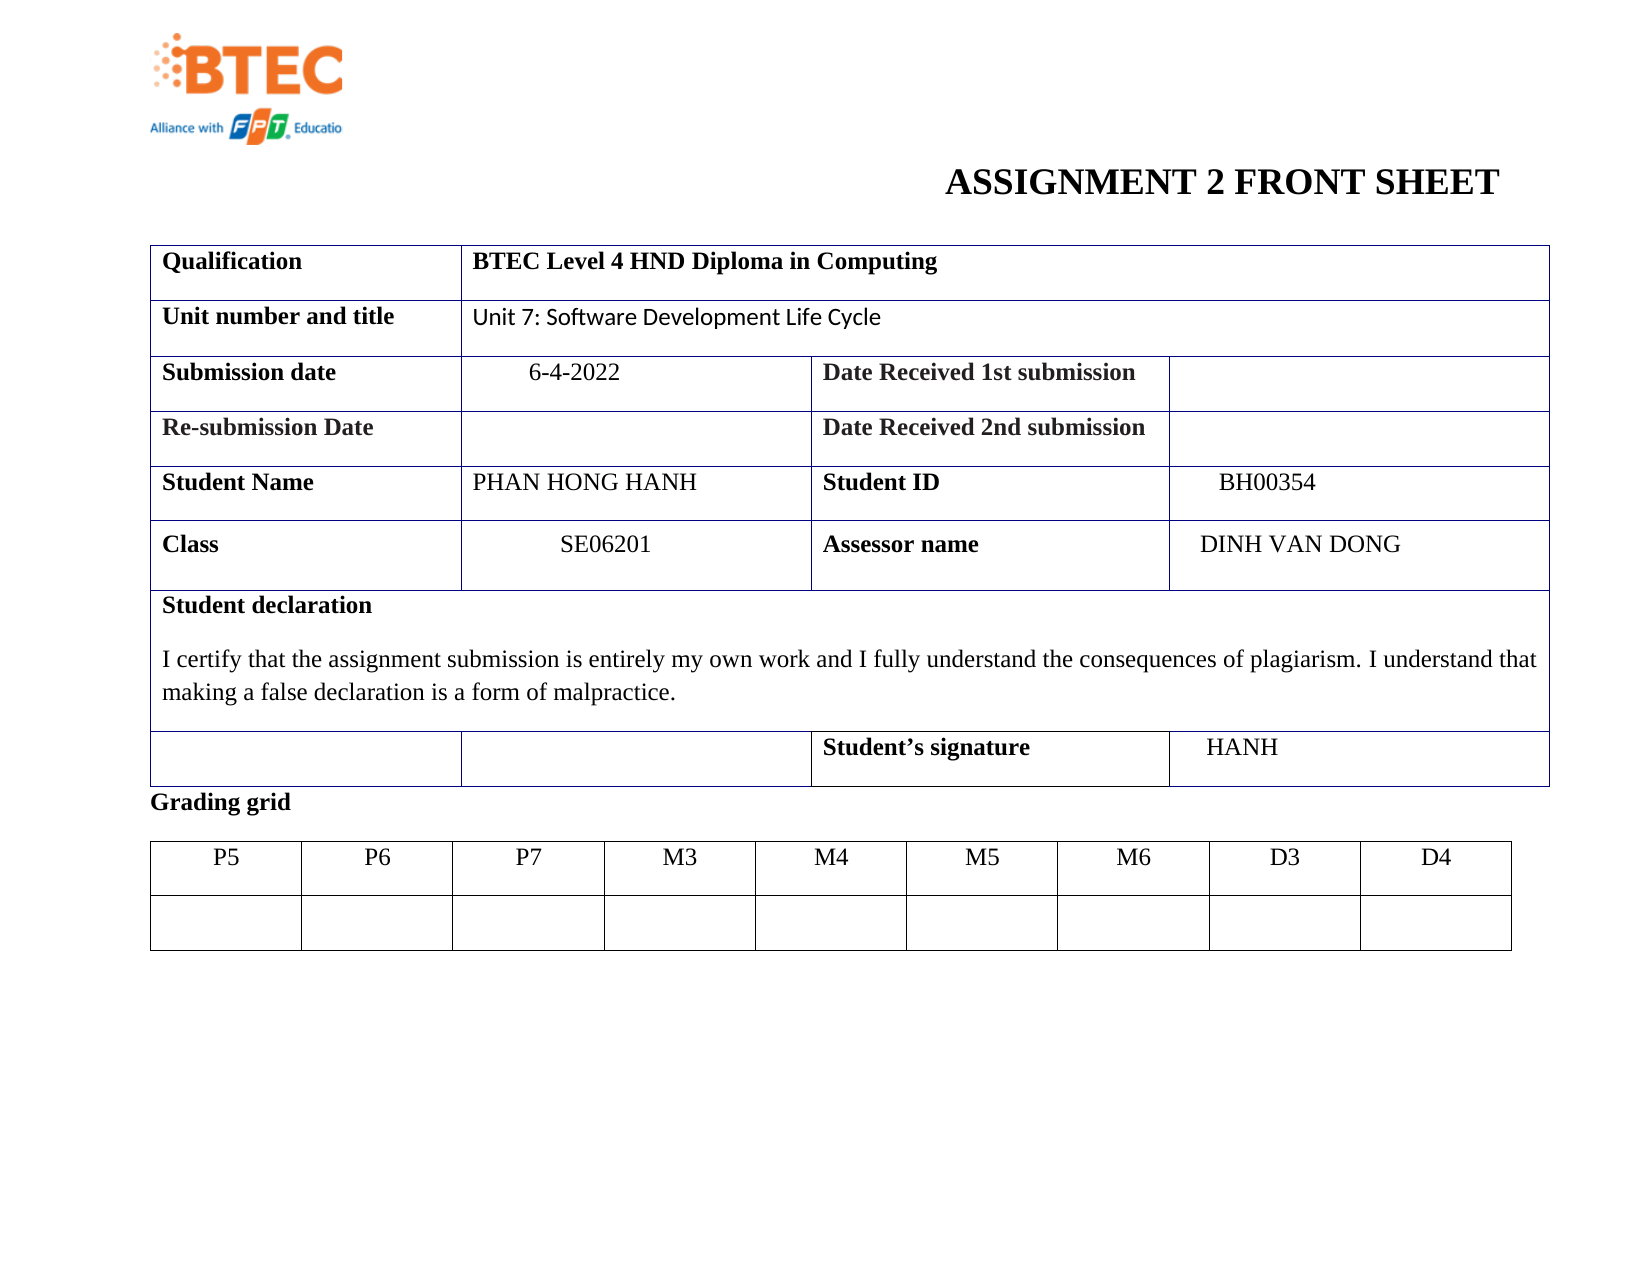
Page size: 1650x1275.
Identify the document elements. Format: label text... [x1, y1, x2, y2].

table_cell [907, 896, 1057, 950]
table_cell Unit 7: Software Development Life Cycle [462, 301, 1549, 356]
table_cell Student ID [812, 467, 1169, 520]
table_cell Unit number and title [151, 301, 461, 356]
table_cell Date Received 1st submission [812, 357, 1169, 411]
table_cell [1361, 896, 1511, 950]
table_cell [462, 412, 811, 466]
table_header Qualification [151, 246, 461, 300]
table_cell Assessor name [812, 521, 1169, 589]
text Grading grid [150, 787, 1500, 816]
table_cell [453, 896, 604, 950]
table_cell HANH [1170, 732, 1549, 786]
table_header M4 [756, 842, 906, 895]
table_header BTEC Level 4 HND Diploma in Computing [462, 246, 1549, 300]
table_cell [151, 732, 461, 786]
table_header P6 [302, 842, 452, 895]
table_cell Re-submission Date [151, 412, 461, 466]
table_cell Date Received 2nd submission [812, 412, 1169, 466]
table_cell [756, 896, 906, 950]
table_cell Class [151, 521, 461, 589]
table_header P7 [453, 842, 604, 895]
table_cell [151, 896, 301, 950]
table_cell PHAN HONG HANH [462, 467, 811, 520]
table_header D3 [1210, 842, 1360, 895]
table_cell DINH VAN DONG [1170, 521, 1549, 589]
table_cell Student’s signature [812, 732, 1169, 786]
table_cell [1170, 412, 1549, 466]
table_header M3 [605, 842, 755, 895]
table_header D4 [1361, 842, 1511, 895]
table_cell [1170, 357, 1549, 411]
table_cell [462, 732, 811, 786]
text ASSIGNMENT 2 FRONT SHEET [120, 159, 1500, 202]
table_cell SE06201 [462, 521, 811, 589]
table_cell [605, 896, 755, 950]
table_cell [302, 896, 452, 950]
table_header P5 [151, 842, 301, 895]
table_header M5 [907, 842, 1057, 895]
table_cell [1058, 896, 1209, 950]
table_cell Student declaration I certify that the assignment submission is entirely my own work and I fully understand the consequences of plagiarism. I understand that making a false declaration is a form of malpractice. [151, 591, 1549, 731]
table_header M6 [1058, 842, 1209, 895]
picture [150, 33, 343, 145]
table_cell [1210, 896, 1360, 950]
table_cell Submission date [151, 357, 461, 411]
table_cell BH00354 [1170, 467, 1549, 520]
table_cell 6-4-2022 [462, 357, 811, 411]
table_cell Student Name [151, 467, 461, 520]
